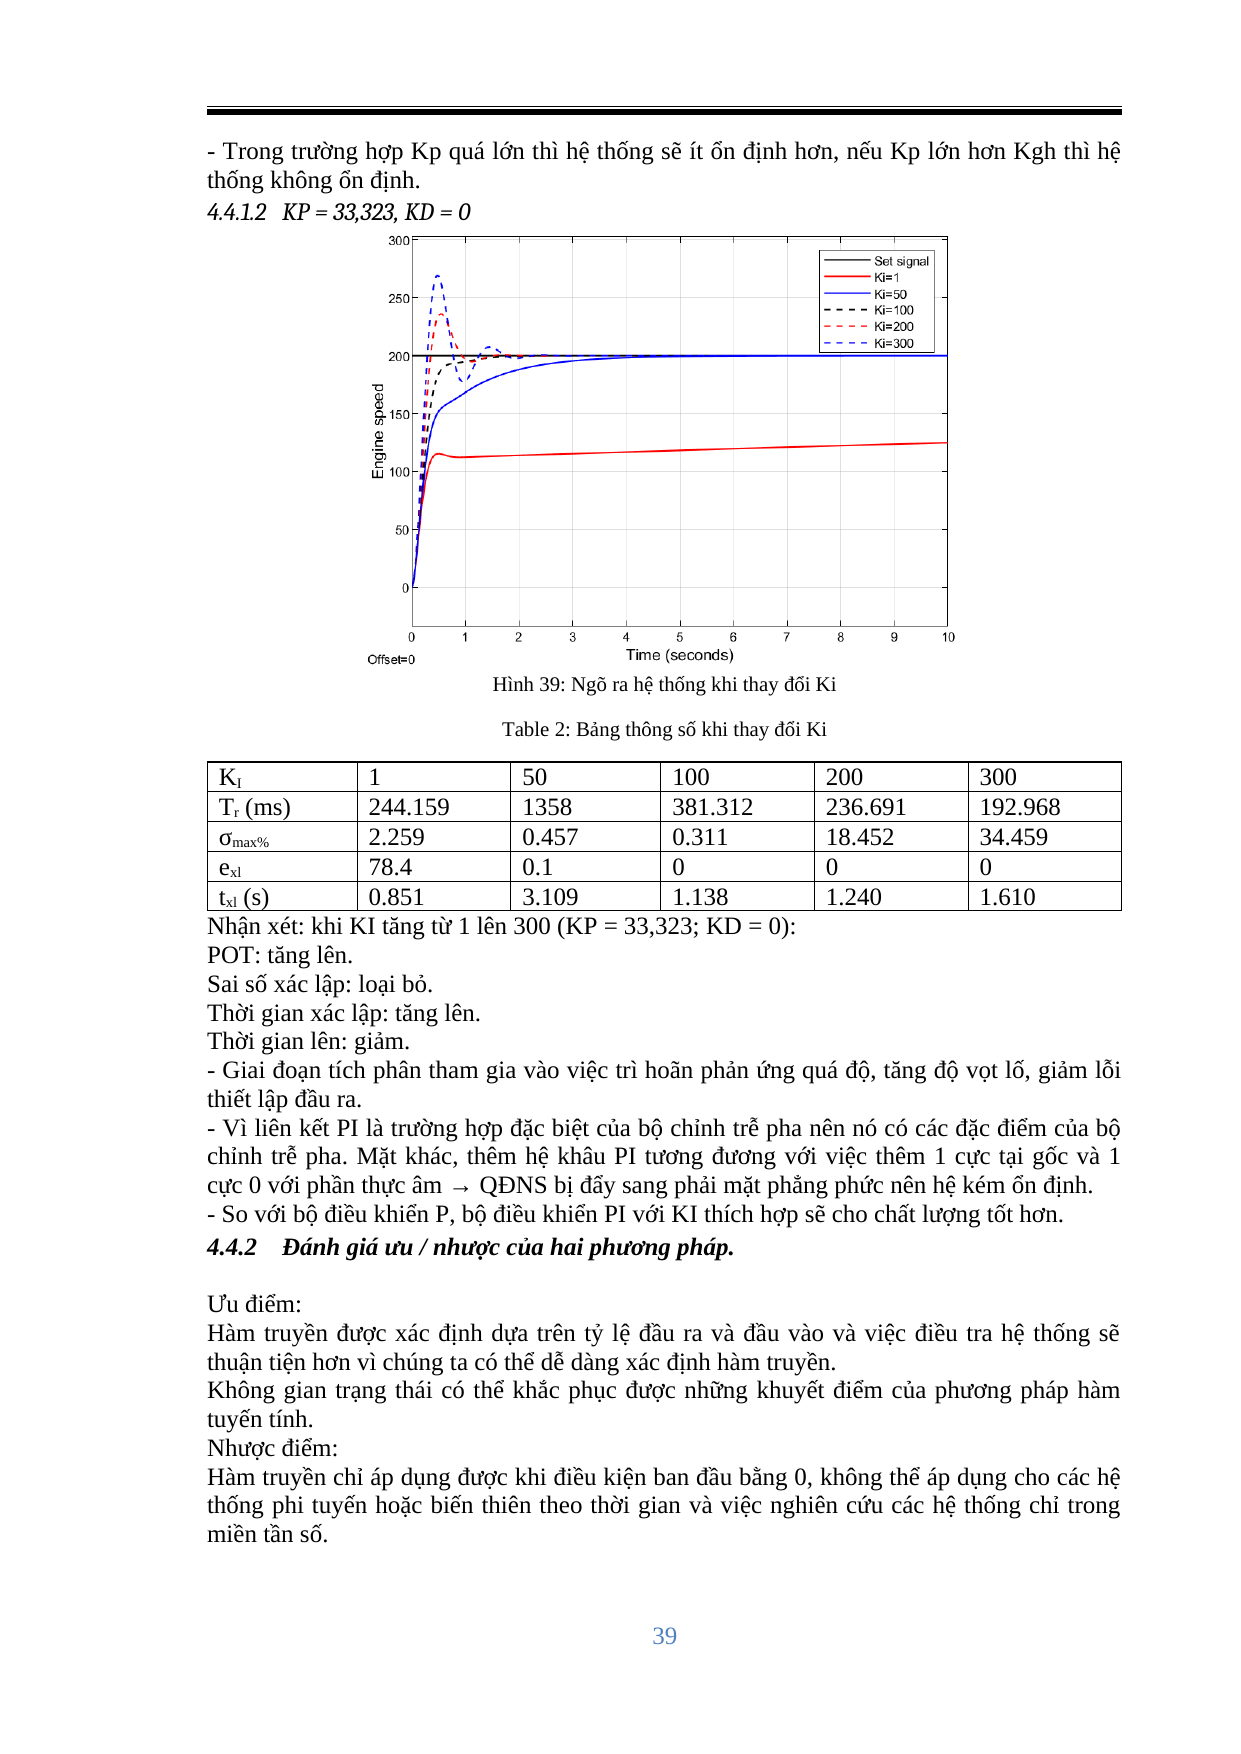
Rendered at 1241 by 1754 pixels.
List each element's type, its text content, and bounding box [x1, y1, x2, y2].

text Hàm truyền chỉ áp dụng được khi điều kiện ban đầu bằng 0, không thể áp dụng cho các hệ thống phi tuyến hoặc biến thiên theo thời gian và việc nghiên cứu các hệ thống chỉ trong miền tần số. [207, 1462, 1122, 1548]
table_header 1 [358, 763, 510, 791]
table_cell 2.259 [358, 822, 510, 851]
table_cell 1.240 [815, 882, 968, 910]
text Sai số xác lập: loại bỏ. [207, 969, 1122, 998]
subtitle KP = 33,323, KD = 0 [207, 198, 1122, 226]
table_cell exl [208, 852, 357, 881]
text POT: tăng lên. [207, 940, 1122, 969]
table_cell 0.851 [358, 882, 510, 910]
table_cell 381.312 [661, 792, 814, 821]
picture [364, 226, 965, 672]
table_cell 0 [969, 852, 1121, 881]
table_cell 236.691 [815, 792, 968, 821]
table_cell 18.452 [815, 822, 968, 851]
table_cell 0 [815, 852, 968, 881]
table_cell 0.311 [661, 822, 814, 851]
text - Trong trường hợp Kp quá lớn thì hệ thống sẽ ít ổn định hơn, nếu Kp lớn hơn Kgh thì hệ thống không ổn định. [207, 136, 1122, 193]
table_header 50 [511, 763, 660, 791]
text Hàm truyền được xác định dựa trên tỷ lệ đầu ra và đầu vào và việc điều tra hệ thống sẽ thuận tiện hơn vì chúng ta có thể dễ dàng xác định hàm truyền. [207, 1318, 1122, 1376]
table_cell 244.159 [358, 792, 510, 821]
table_header 100 [661, 763, 814, 791]
subtitle Đánh giá ưu / nhược của hai phương pháp. [207, 1232, 1122, 1261]
table_header 200 [815, 763, 968, 791]
text Ưu điểm: [207, 1289, 1122, 1318]
table_cell 0.457 [511, 822, 660, 851]
table_cell 1.138 [661, 882, 814, 910]
text Nhược điểm: [207, 1433, 1122, 1462]
text Thời gian xác lập: tăng lên. [207, 998, 1122, 1026]
text Không gian trạng thái có thể khắc phục được những khuyết điểm của phương pháp hàm tuyến tính. [207, 1376, 1122, 1433]
table_header 300 [969, 763, 1121, 791]
table_cell Tr (ms) [208, 792, 357, 821]
table_cell 0 [661, 852, 814, 881]
table_cell 192.968 [969, 792, 1121, 821]
table_cell 78.4 [358, 852, 510, 881]
table_cell txl (s) [208, 882, 357, 910]
text Thời gian lên: giảm. [207, 1026, 1122, 1055]
table_cell 34.459 [969, 822, 1121, 851]
text - Vì liên kết PI là trường hợp đặc biệt của bộ chỉnh trễ pha nên nó có các đặc điểm của bộ chỉnh trễ pha. Mặt khác, thêm hệ khâu PI tương đương với việc thêm 1 cực tại gốc và 1 cực 0 với phần thực âm → QĐNS bị đẩy sang phải mặt phẳng phức nên hệ kém ổn định. [207, 1113, 1122, 1199]
text - So với bộ điều khiển P, bộ điều khiển PI với KI thích hợp sẽ cho chất lượng tốt hơn. [207, 1199, 1122, 1228]
table_header KI [208, 763, 357, 791]
table_cell 1.610 [969, 882, 1121, 910]
table_cell 3.109 [511, 882, 660, 910]
table_cell 0.1 [511, 852, 660, 881]
table_cell σmax% [208, 822, 357, 851]
table_cell 1358 [511, 792, 660, 821]
text Nhận xét: khi KI tăng từ 1 lên 300 (KP = 33,323; KD = 0): [207, 911, 1122, 940]
text - Giai đoạn tích phân tham gia vào việc trì hoãn phản ứng quá độ, tăng độ vọt lố, giảm lỗi thiết lập đầu ra. [207, 1055, 1122, 1113]
